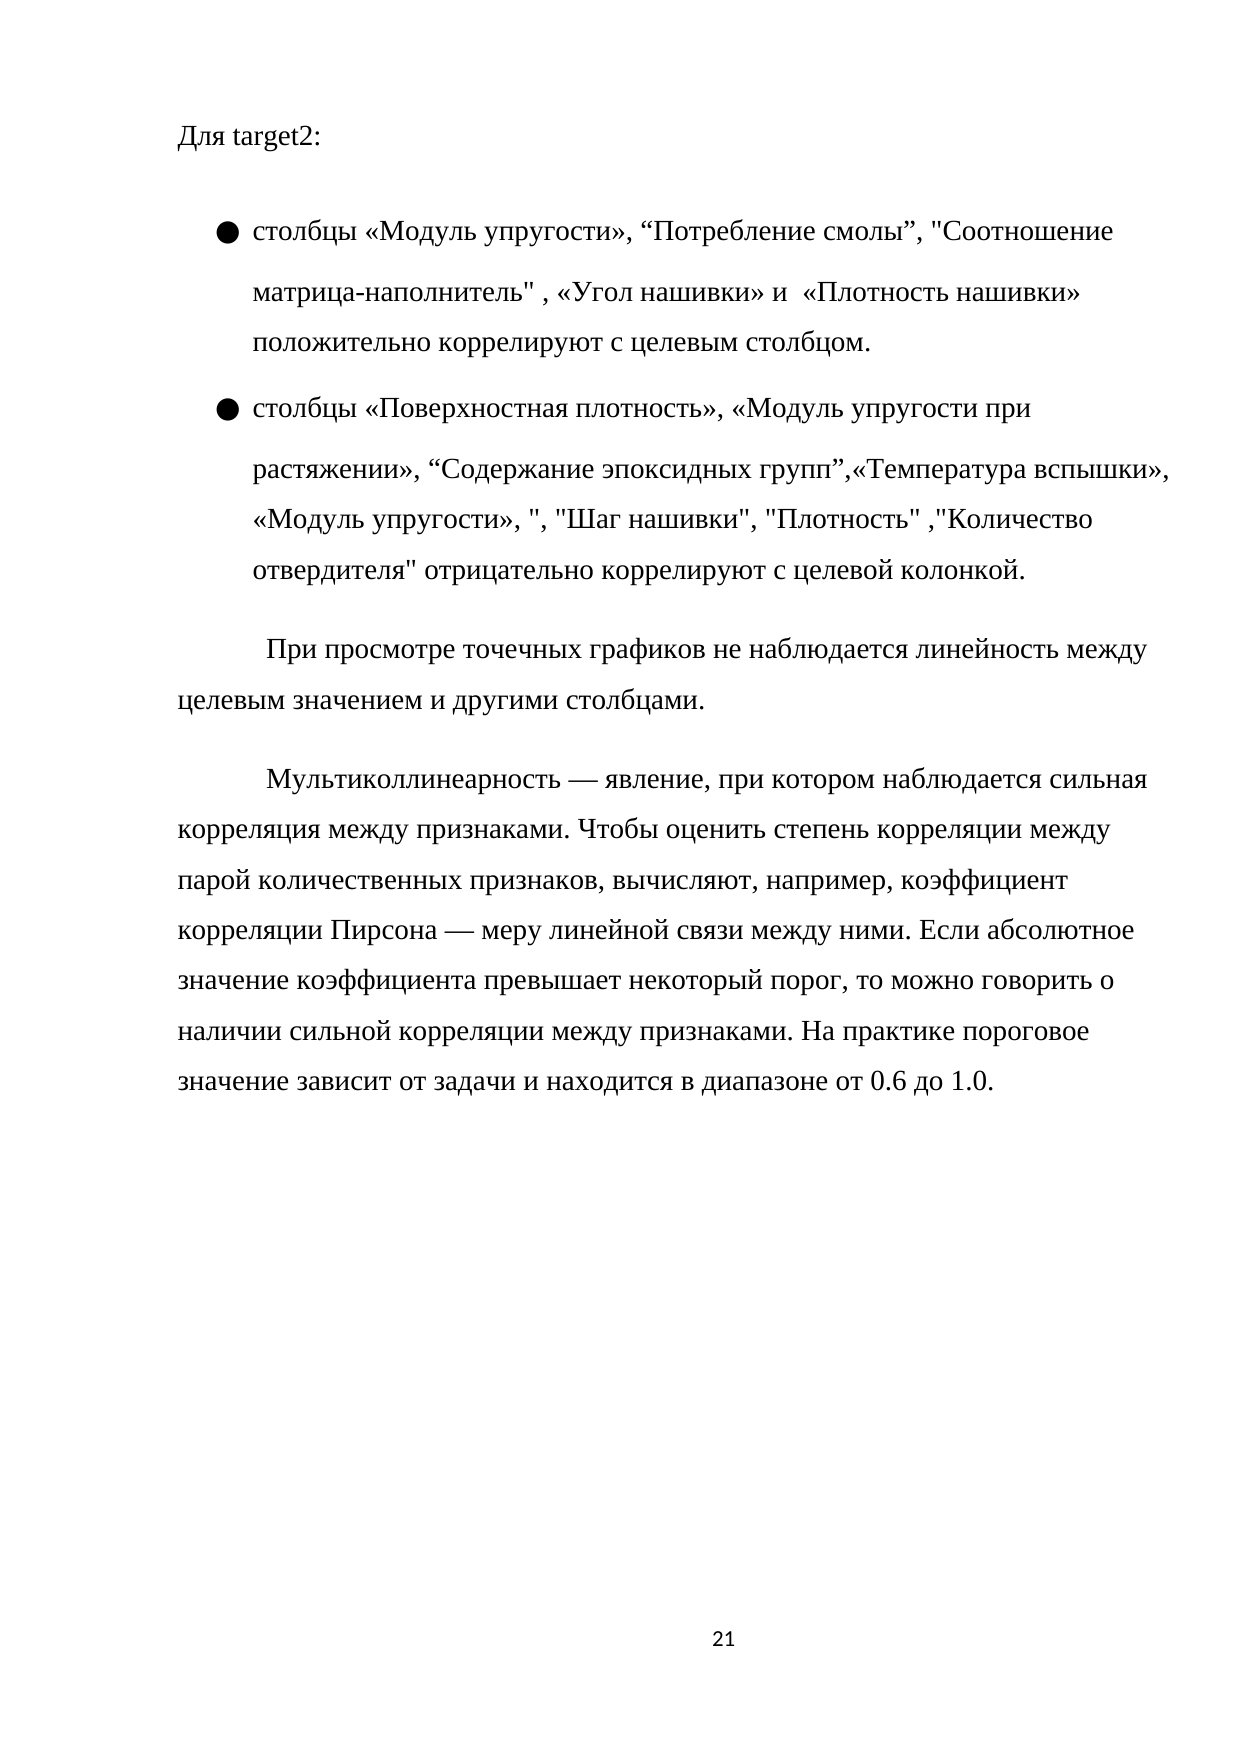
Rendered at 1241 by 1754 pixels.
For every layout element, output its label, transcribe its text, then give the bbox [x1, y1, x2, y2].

list столбцы «Модуль упругости», “Потребление смолы”, "Соотношение матрица-наполнитель" , «Угол нашивки» и «Плотность нашивки» положительно коррелируют с целевым столбцом. [215, 198, 1181, 358]
text При просмотре точечных графиков не наблюдается линейность между целевым значением и другими столбцами. [177, 631, 1181, 715]
list столбцы «Поверхностная плотность», «Модуль упругости при растяжении», “Содержание эпоксидных групп”,«Температура вспышки», «Модуль упругости», ", "Шаг нашивки", "Плотность" ,"Количество отвердителя" отрицательно коррелируют с целевой колонкой. [215, 375, 1181, 586]
text Мультиколлинеарность — явление, при котором наблюдается сильная корреляция между признаками. Чтобы оценить степень корреляции между парой количественных признаков, вычисляют, например, коэффициент корреляции Пирсона — меру линейной связи между ними. Если абсолютное значение коэффициента превышает некоторый порог, то можно говорить о наличии сильной корреляции между признаками. На практике пороговое значение зависит от задачи и находится в диапазоне от 0.6 до 1.0. [177, 761, 1181, 1097]
text Для target2: [177, 118, 1181, 152]
